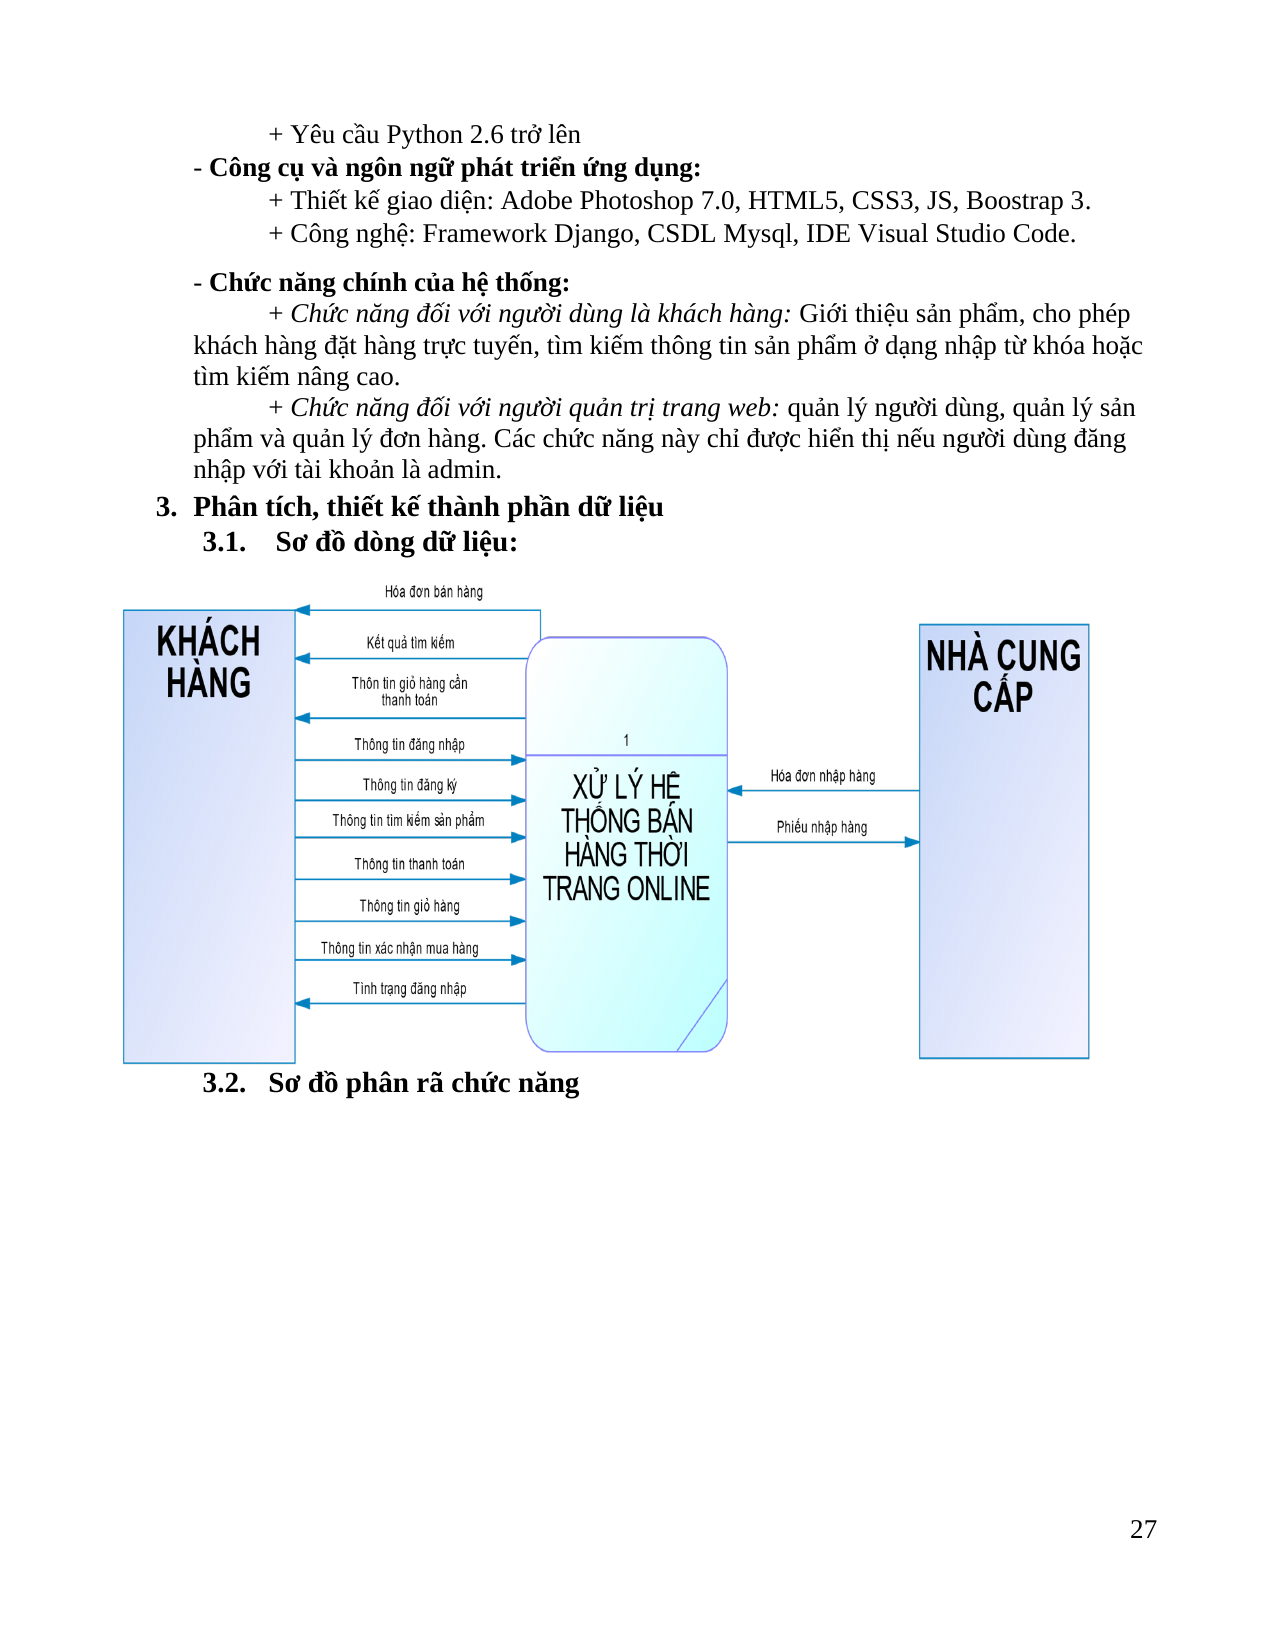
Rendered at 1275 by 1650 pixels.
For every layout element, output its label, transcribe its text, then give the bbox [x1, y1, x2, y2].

list Sơ đồ phân rã chức năng [202, 1065, 1157, 1099]
picture [118, 576, 1094, 1066]
list + Công nghệ: Framework Django, CSDL Mysql, IDE Visual Studio Code. [193, 217, 1157, 248]
text - Chức năng chính của hệ thống: [118, 266, 1157, 298]
text + Chức năng đối với người quản trị trang web: quản lý người dùng, quản lý sản phẩm và quản lý đơn hàng. Các chức năng này chỉ được hiển thị nếu người dùng đăng nhập với tài khoản là admin. [193, 391, 1157, 484]
text + Chức năng đối với người dùng là khách hàng: Giới thiệu sản phẩm, cho phép khách hàng đặt hàng trực tuyến, tìm kiếm thông tin sản phẩm ở dạng nhập từ khóa hoặc tìm kiếm nâng cao. [193, 298, 1157, 391]
list + Yêu cầu Python 2.6 trở lên - Công cụ và ngôn ngữ phát triển ứng dụng: + Thiết kế giao diện: Adobe Photoshop 7.0, HTML5, CSS3, JS, Boostrap 3. [193, 118, 1157, 215]
subtitle Phân tích, thiết kế thành phần dữ liệu [156, 489, 1157, 522]
list Sơ đồ dòng dữ liệu: [202, 524, 1157, 558]
